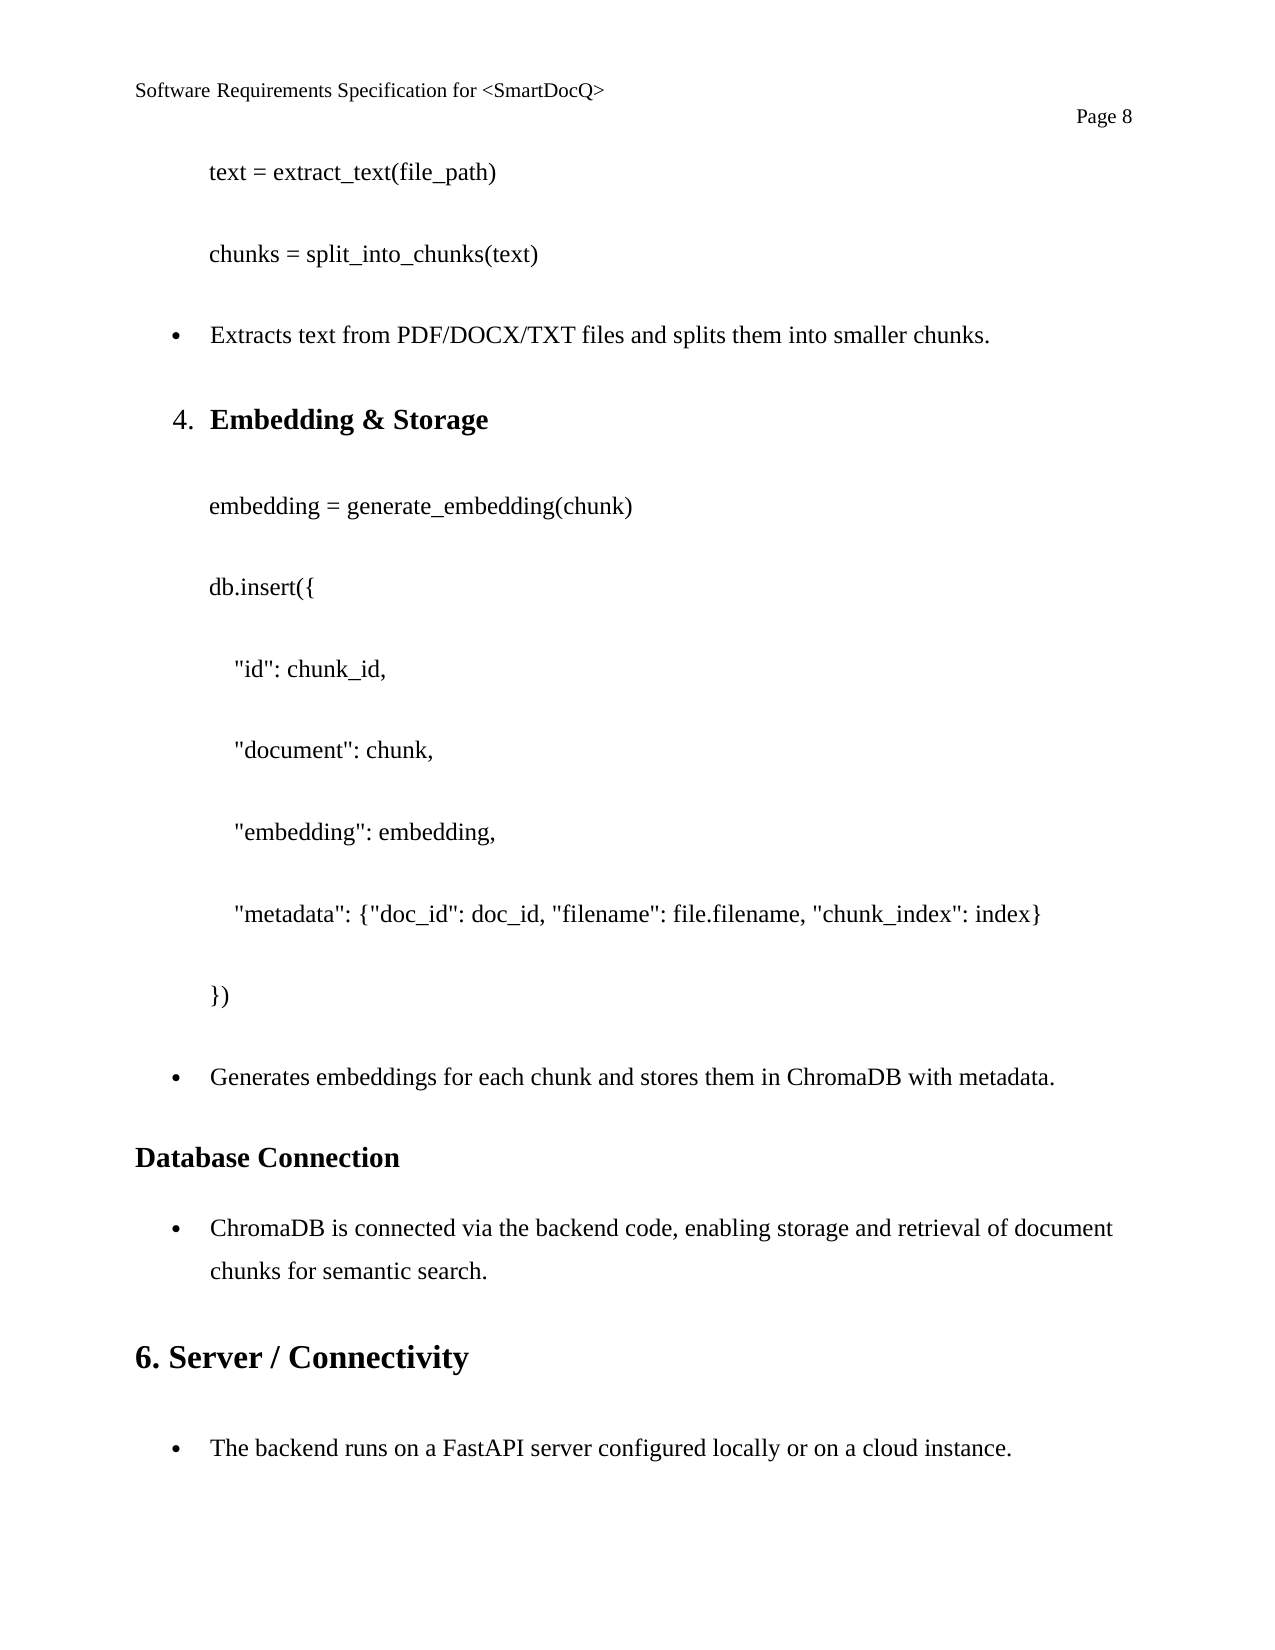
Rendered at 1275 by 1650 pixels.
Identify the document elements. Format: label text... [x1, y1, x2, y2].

list Extracts text from PDF/DOCX/TXT files and splits them into smaller chunks. [172, 321, 1137, 349]
text }) [209, 980, 1137, 1009]
list The backend runs on a FastAPI server configured locally or on a cloud instance. [172, 1433, 1137, 1462]
text "id": chunk_id, [209, 654, 1137, 683]
list Embedding & Storage [172, 402, 1137, 436]
list ChromaDB is connected via the backend code, enabling storage and retrieval of document chunks for semantic search. [172, 1213, 1137, 1284]
text chunks = split_into_chunks(text) [209, 239, 1137, 268]
text embedding = generate_embedding(chunk) [209, 491, 1137, 519]
text "document": chunk, [209, 736, 1137, 764]
text 6. Server / Connectivity [135, 1337, 1137, 1376]
text db.insert({ [209, 572, 1137, 601]
text Database Connection [135, 1143, 1137, 1174]
text "embedding": embedding, [209, 817, 1137, 846]
text text = extract_text(file_path) [209, 157, 1137, 186]
list Generates embeddings for each chunk and stores them in ChromaDB with metadata. [172, 1062, 1137, 1091]
text "metadata": {"doc_id": doc_id, "filename": file.filename, "chunk_index": index} [209, 899, 1137, 927]
